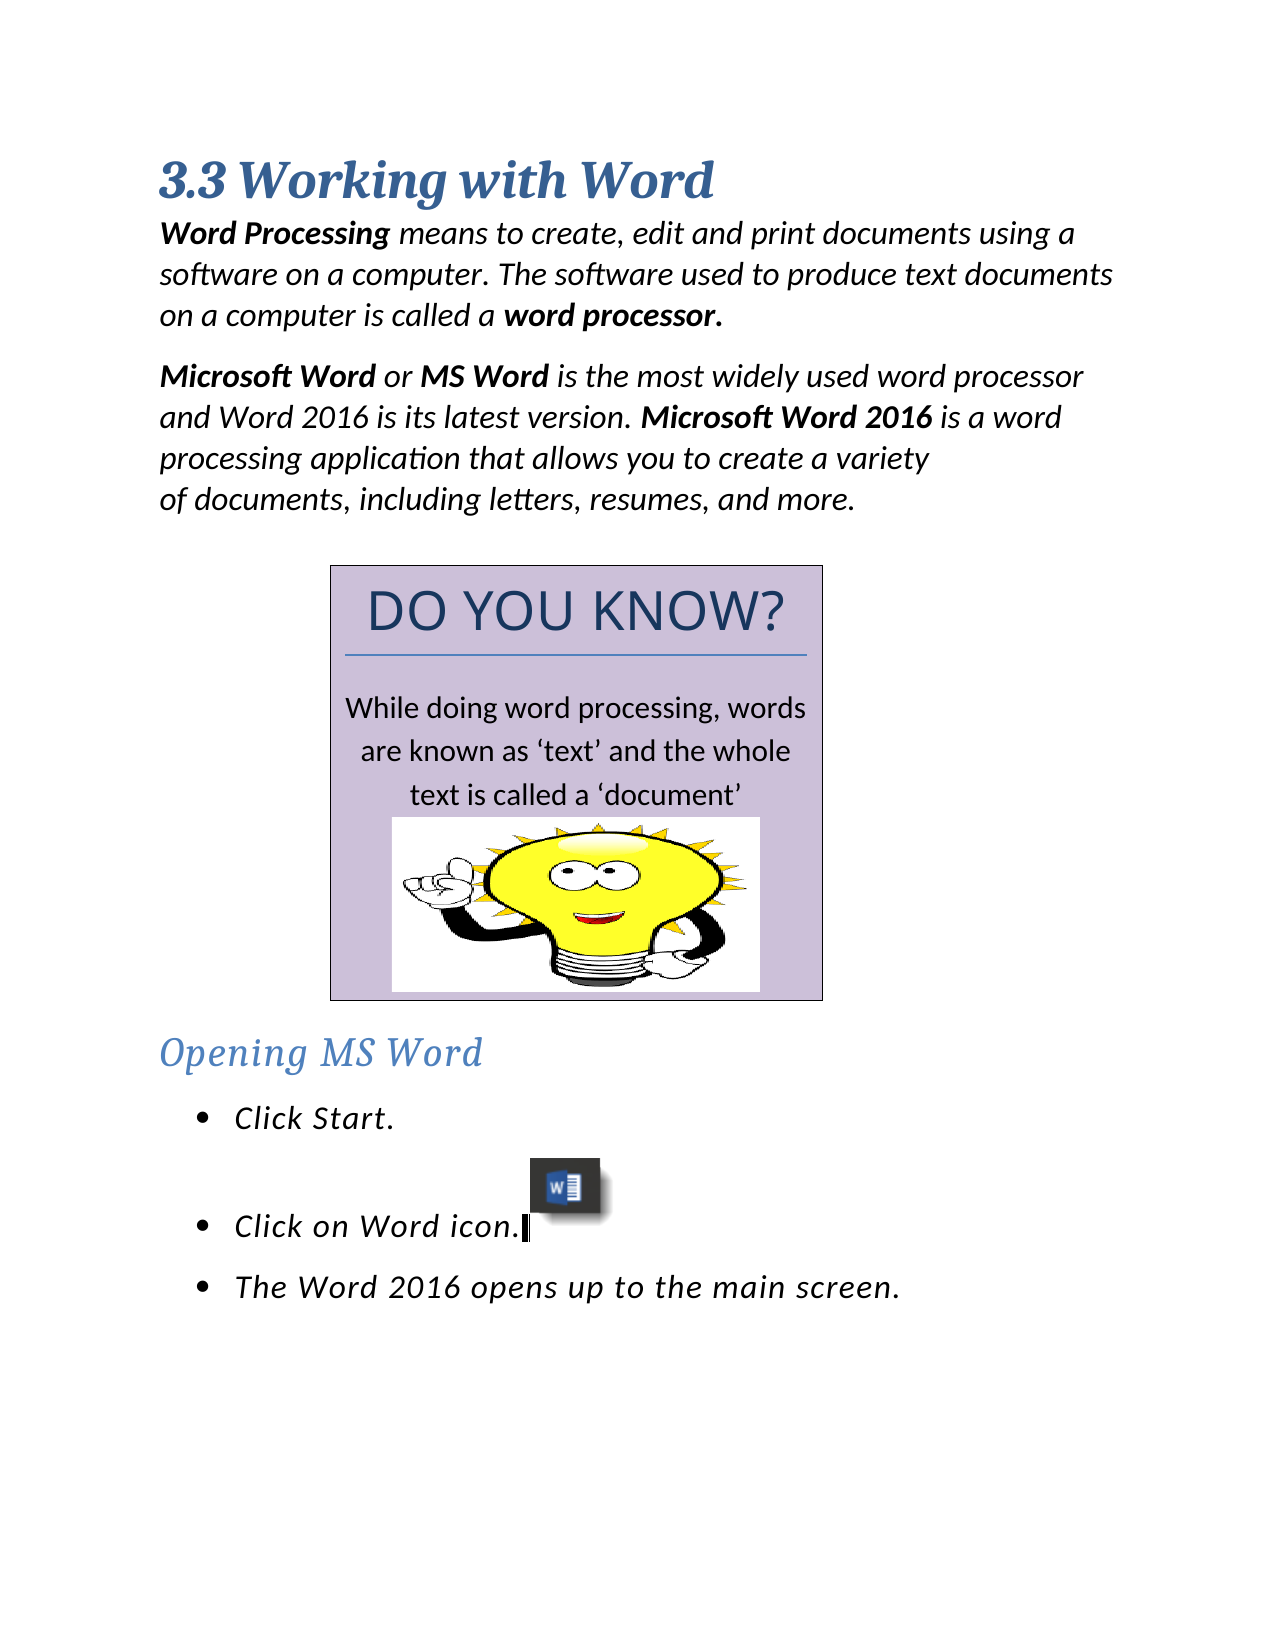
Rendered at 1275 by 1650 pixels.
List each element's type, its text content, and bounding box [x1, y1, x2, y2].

picture [530, 1158, 624, 1237]
subtitle The Word 2016 opens up to the main screen. [197, 1266, 1125, 1307]
subtitle 3.3 Working with Word [159, 150, 1125, 212]
text Word Processing means to create, edit and print documents using a software on a computer. The software used to produce text documents on a computer is called a word processor. [159, 212, 1125, 334]
picture [391, 817, 760, 992]
subtitle Click Start. [197, 1097, 1125, 1138]
subtitle Click on Word icon. [197, 1159, 1125, 1245]
subtitle Opening MS Word [159, 1028, 1125, 1076]
text Microsoft Word or MS Word is the most widely used word processor and Word 2016 is its latest version. Microsoft Word 2016 is a word processing application that allows you to create a variety of documents, including letters, resumes, and more. [159, 355, 1125, 518]
